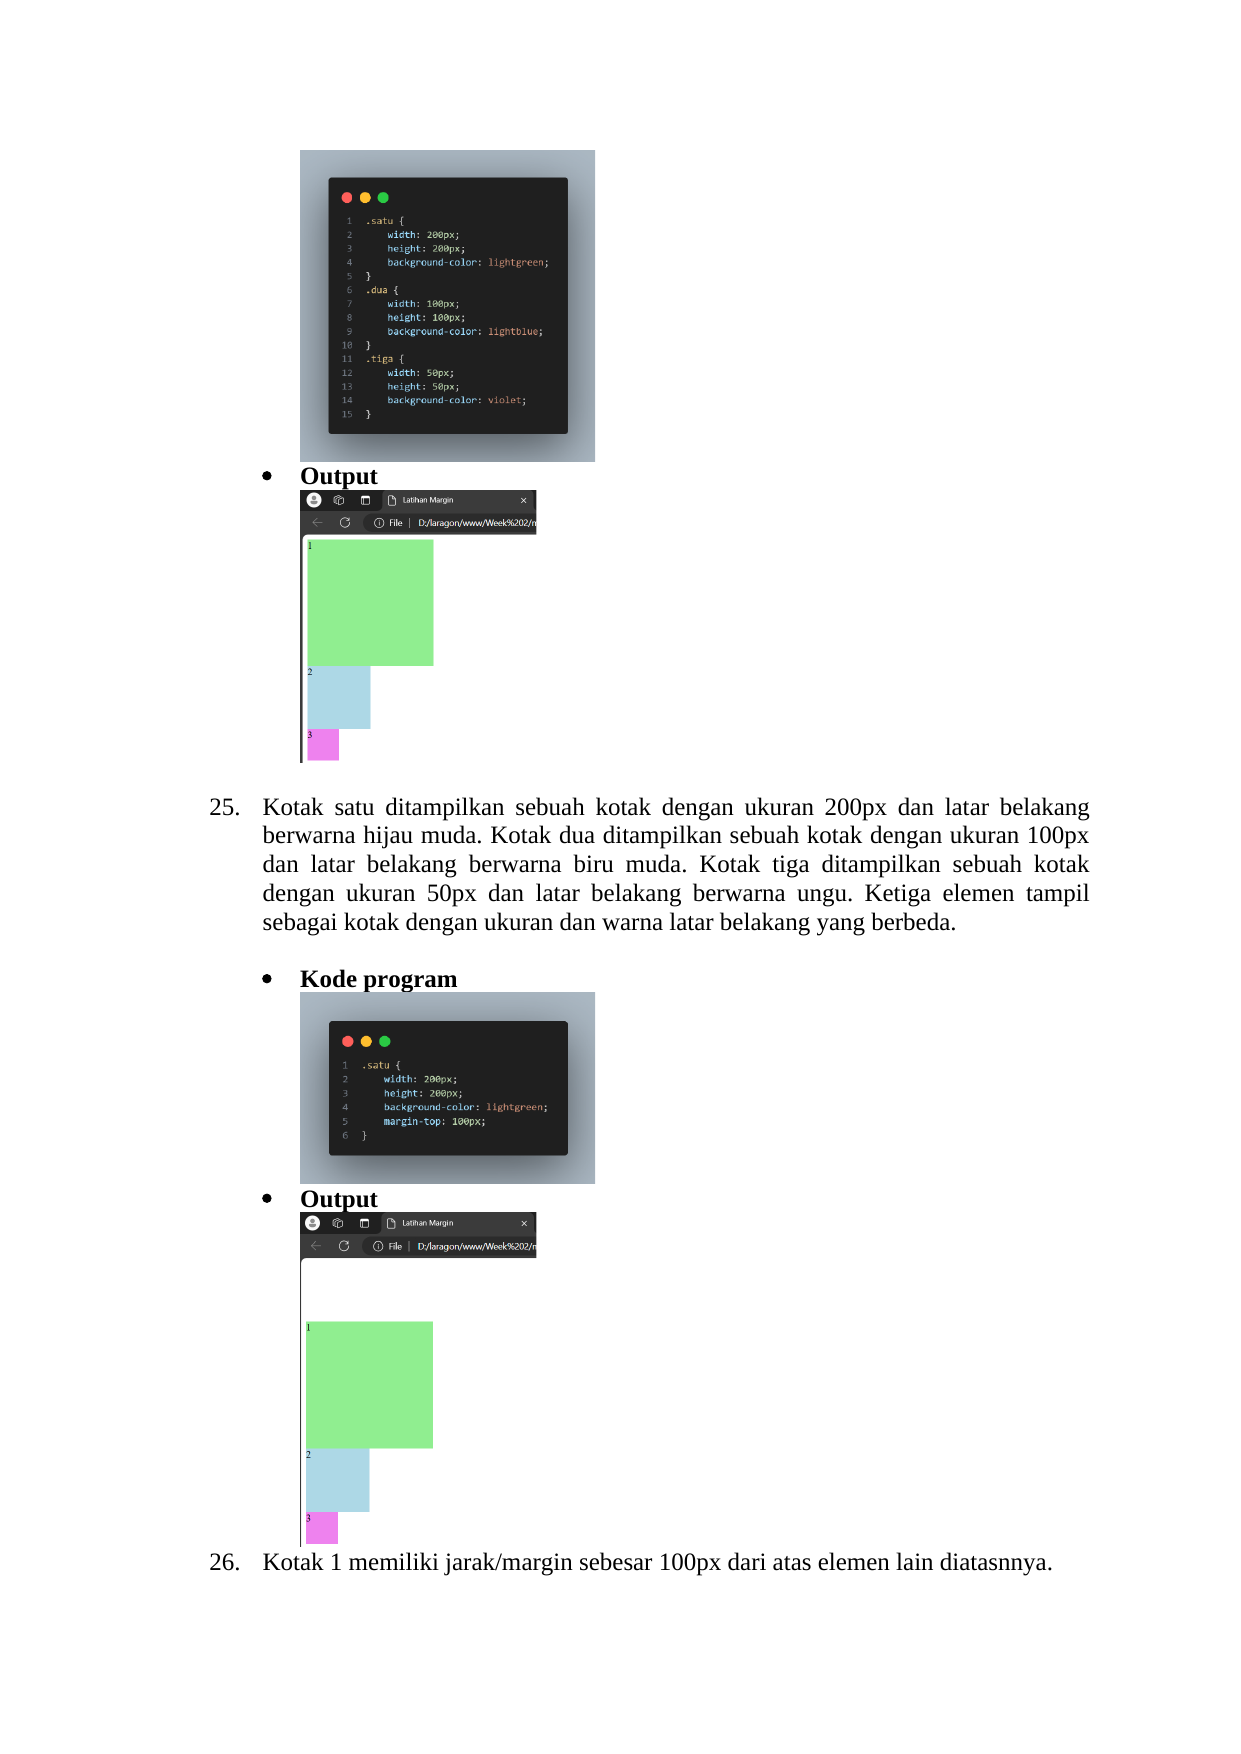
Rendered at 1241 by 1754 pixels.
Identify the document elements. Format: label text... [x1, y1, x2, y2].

list Output [262, 461, 1090, 490]
list Output [262, 1184, 1090, 1212]
picture [300, 1212, 537, 1547]
list Kode program [262, 964, 1090, 993]
list Kotak satu ditampilkan sebuah kotak dengan ukuran 200px dan latar belakang berwarna hijau muda. Kotak dua ditampilkan sebuah kotak dengan ukuran 100px dan latar belakang berwarna biru muda. Kotak tiga ditampilkan sebuah kotak dengan ukuran 50px dan latar belakang berwarna ungu. Ketiga elemen tampil sebagai kotak dengan ukuran dan warna latar belakang yang berbeda. [209, 792, 1090, 935]
list Kotak 1 memiliki jarak/margin sebesar 100px dari atas elemen lain diatasnnya. [209, 1547, 1090, 1575]
picture [300, 150, 596, 462]
picture [300, 992, 596, 1184]
picture [300, 490, 537, 763]
